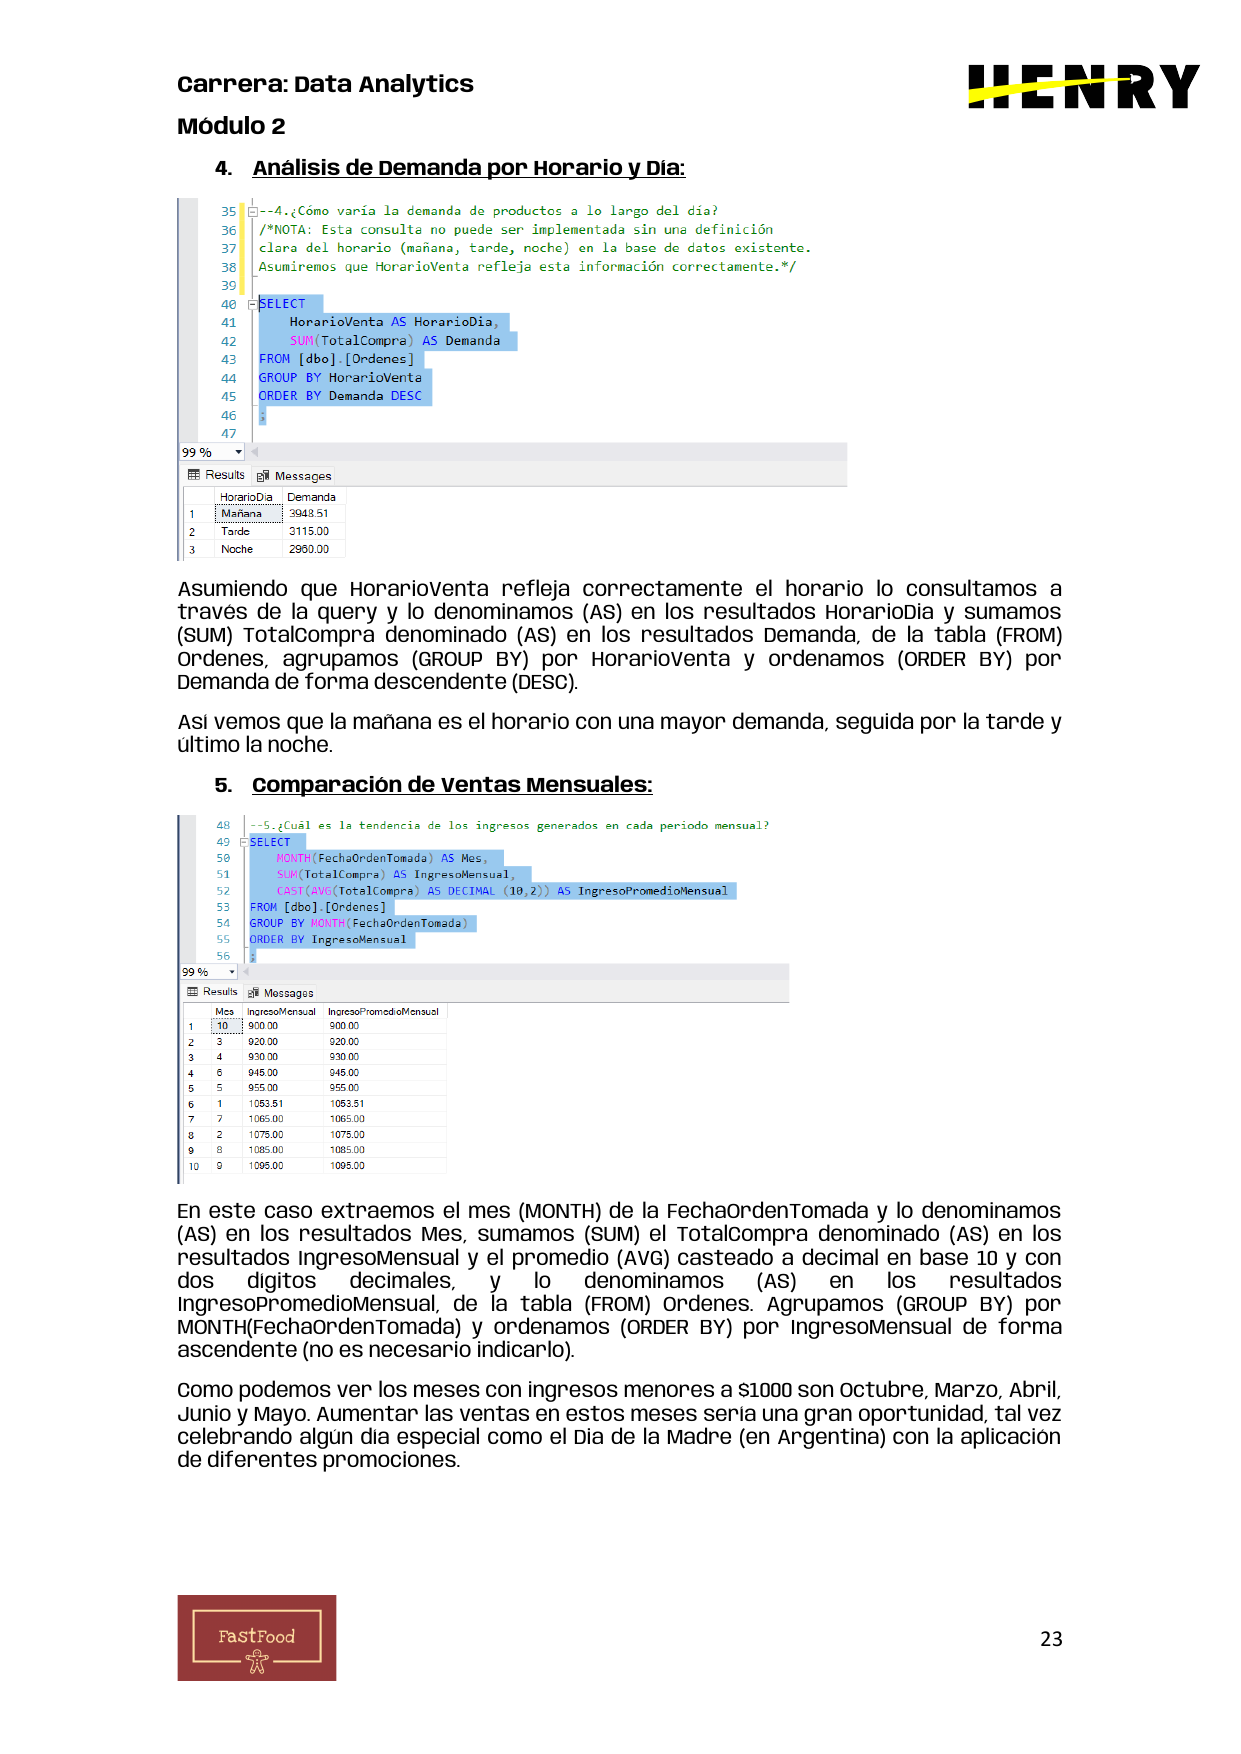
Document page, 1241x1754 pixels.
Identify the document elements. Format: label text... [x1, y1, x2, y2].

text Así vemos que la mañana es el horario con una mayor demanda, seguida por la tarde y último la noche. [177, 713, 1063, 757]
subtitle Comparación de Ventas Mensuales: [215, 776, 1063, 797]
text Como podemos ver los meses con ingresos menores a $1000 son Octubre, Marzo, Abril, Junio y Mayo. Aumentar las ventas en estos meses sería una gran oportunidad, tal vez celebrando algún día especial como el Dia de la Madre (en Argentina) con la aplicación de diferentes promociones. [177, 1381, 1063, 1472]
picture [177, 198, 848, 561]
subtitle Análisis de Demanda por Horario y Día: [215, 158, 1063, 180]
text Asumiendo que HorarioVenta refleja correctamente el horario lo consultamos a través de la query y lo denominamos (AS) en los resultados HorarioDia y sumamos (SUM) TotalCompra denominado (AS) en los resultados Demanda, de la tabla (FROM) Ordenes, agrupamos (GROUP BY) por HorarioVenta y ordenamos (ORDER BY) por Demanda de forma descendente (DESC). [177, 580, 1063, 694]
picture [177, 815, 790, 1184]
text En este caso extraemos el mes (MONTH) de la FechaOrdenTomada y lo denominamos (AS) en los resultados Mes, sumamos (SUM) el TotalCompra denominado (AS) en los resultados IngresoMensual y el promedio (AVG) casteado a decimal en base 10 y con dos dígitos decimales, y lo denominamos (AS) en los resultados IngresoPromedioMensual, de la tabla (FROM) Ordenes. Agrupamos (GROUP BY) por MONTH(FechaOrdenTomada) y ordenamos (ORDER BY) por IngresoMensual de forma ascendente (no es necesario indicarlo). [177, 1202, 1063, 1363]
picture [177, 1595, 337, 1681]
picture [949, 30, 1232, 140]
